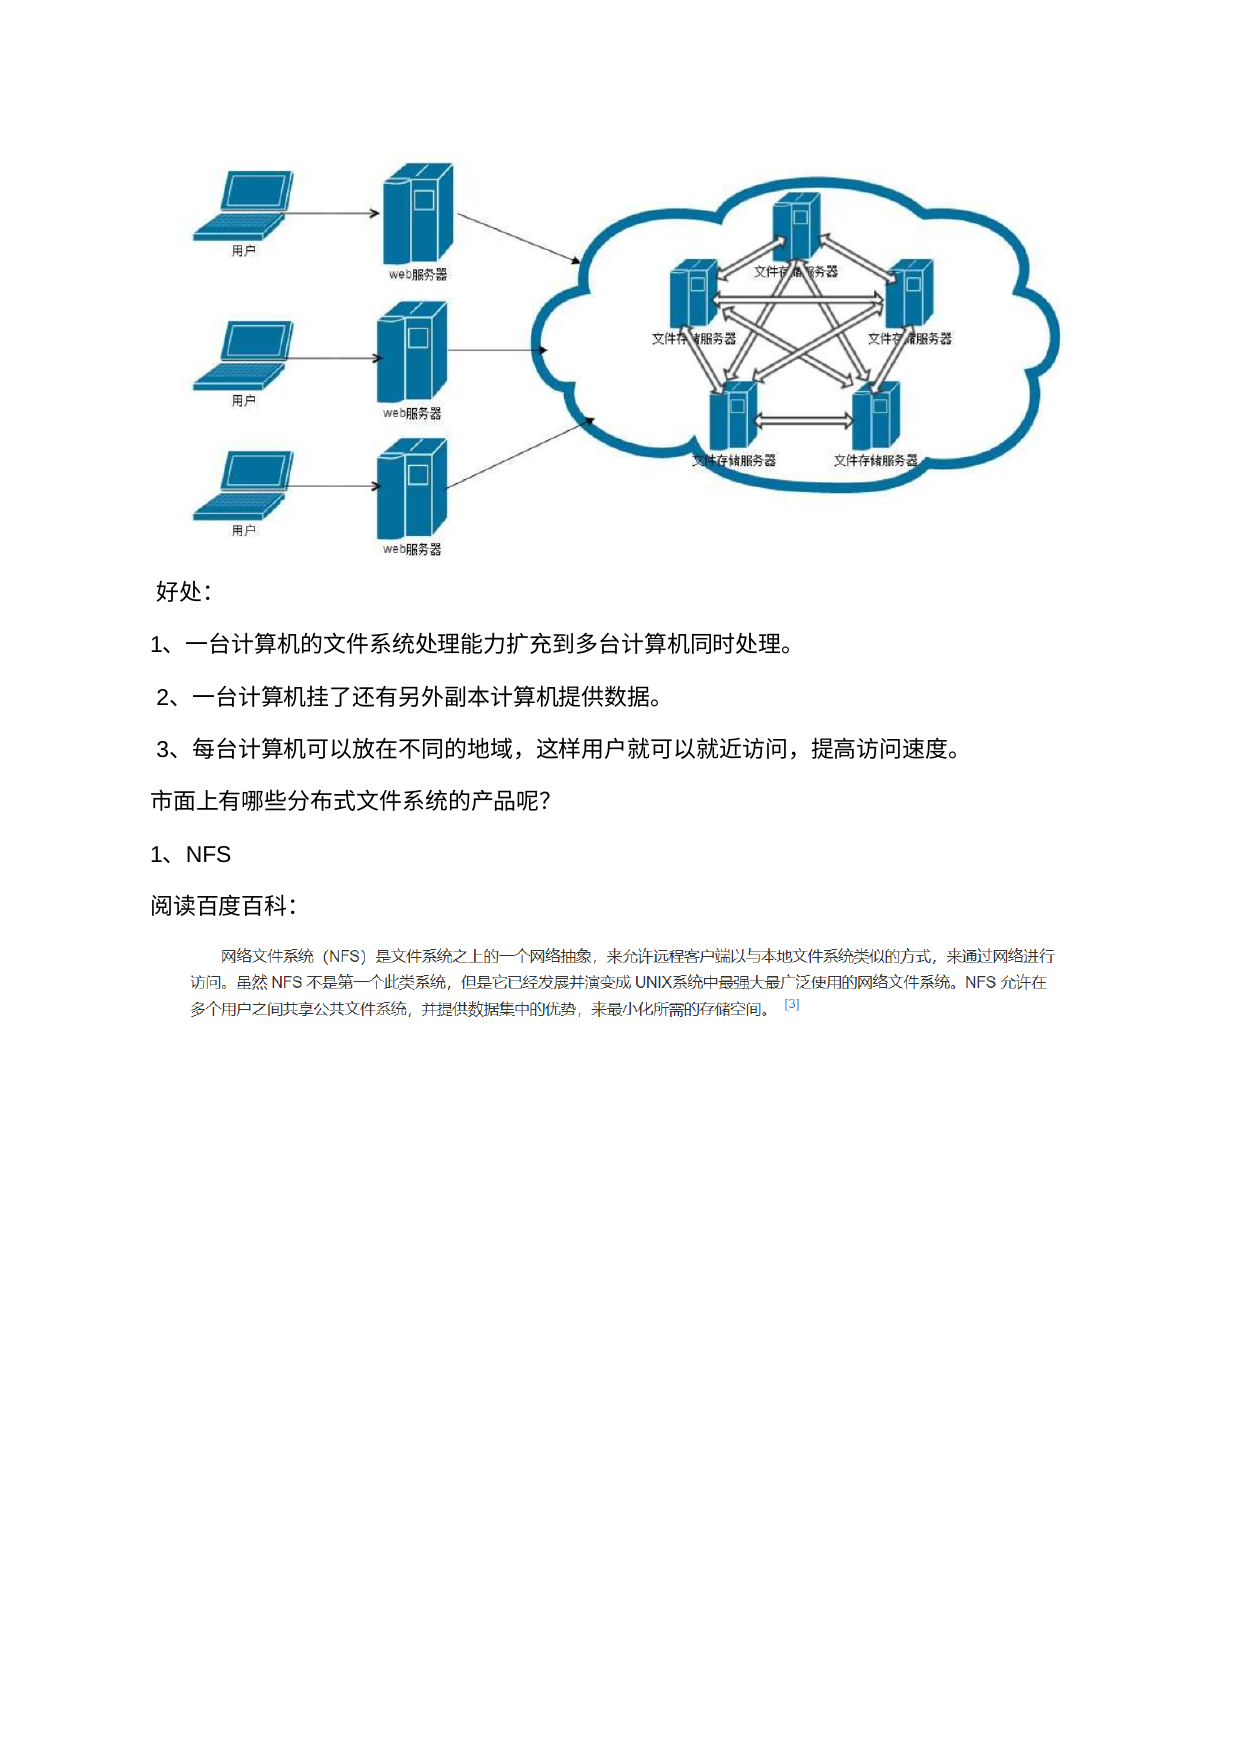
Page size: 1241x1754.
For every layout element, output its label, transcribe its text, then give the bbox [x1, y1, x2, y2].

text 市面上有哪些分布式文件系统的产品呢？ [150, 783, 1090, 816]
text 3、每台计算机可以放在不同的地域，这样用户就可以就近访问，提高访问速度。 [150, 731, 1090, 764]
text 阅读百度百科： [150, 888, 1090, 921]
text 好处： [150, 574, 1090, 607]
text 1、一台计算机的文件系统处理能力扩充到多台计算机同时处理。 [150, 626, 1090, 659]
text 2、一台计算机挂了还有另外副本计算机提供数据。 [150, 679, 1090, 712]
picture [177, 150, 1064, 557]
text 1、NFS [150, 836, 1090, 869]
picture [177, 940, 1064, 1033]
